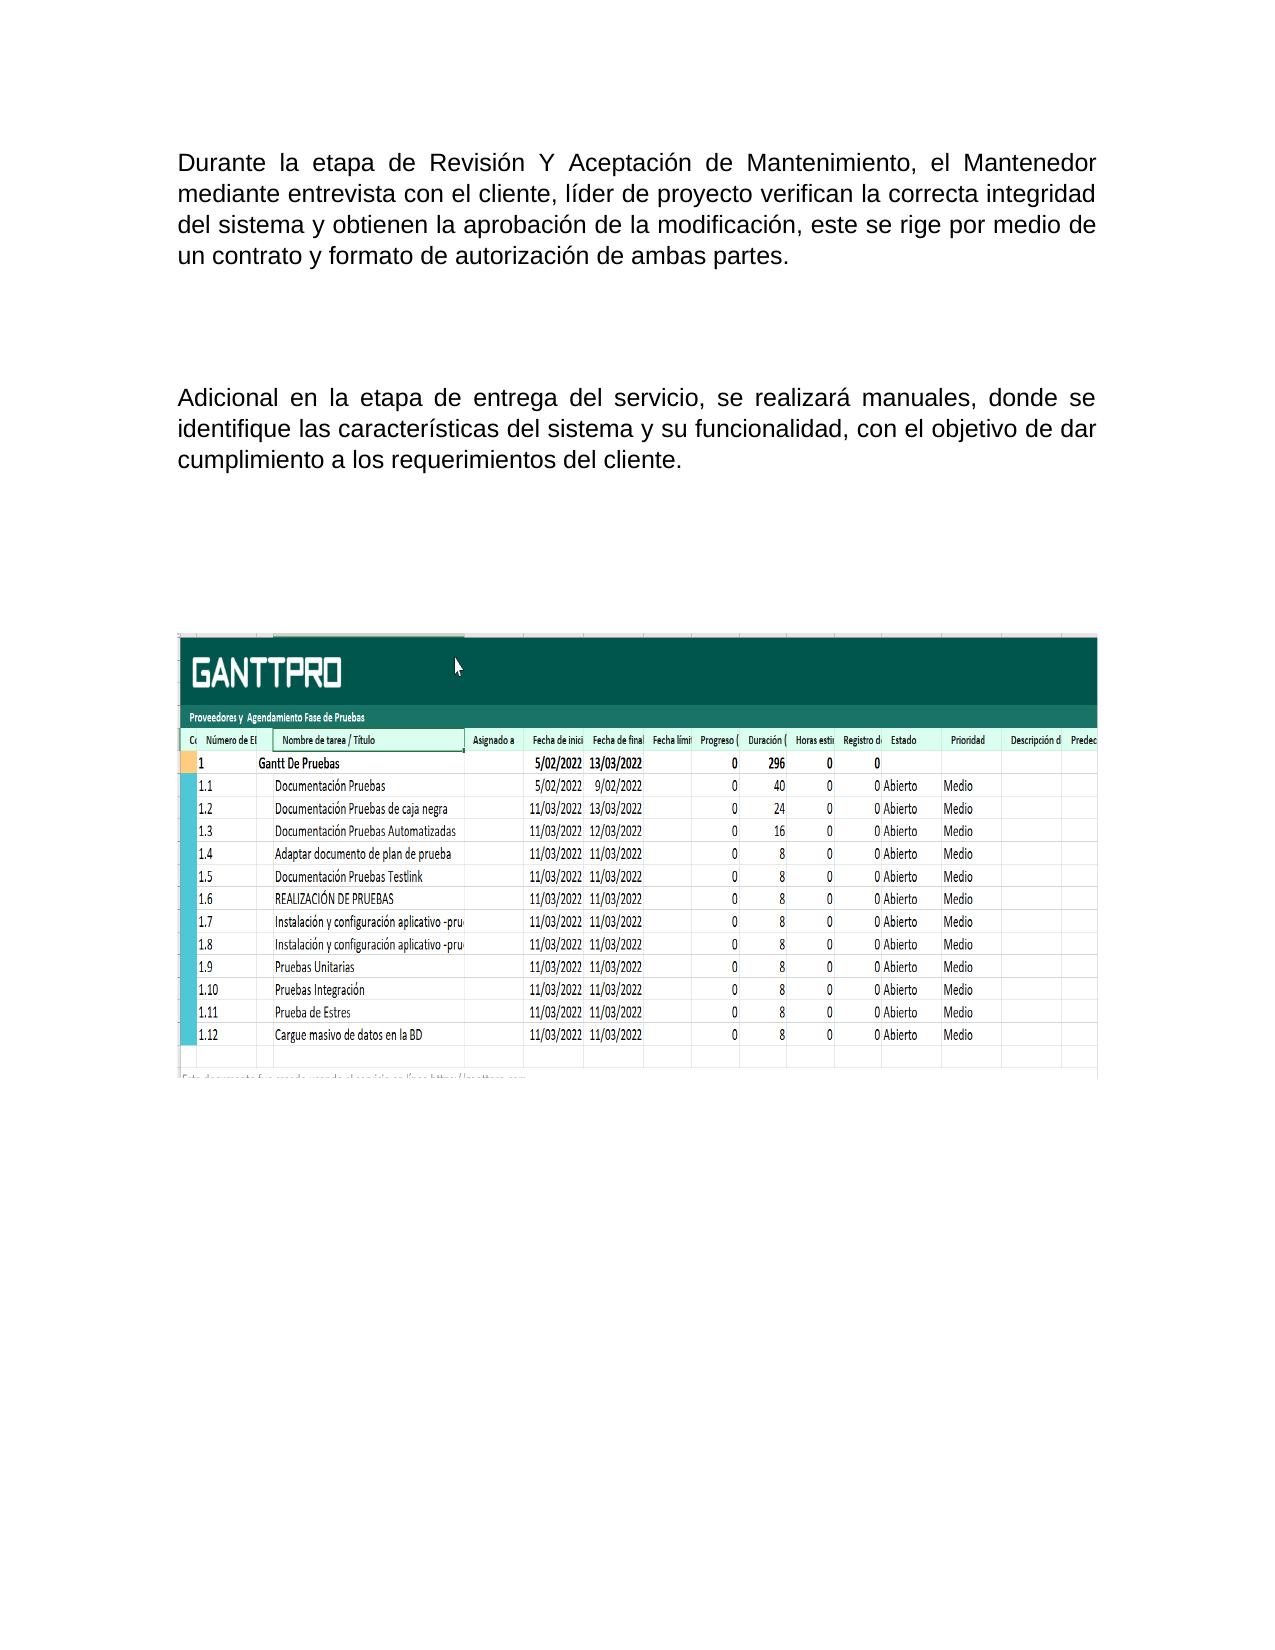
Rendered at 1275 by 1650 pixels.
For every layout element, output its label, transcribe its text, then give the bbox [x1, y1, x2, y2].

picture [177, 633, 1098, 1078]
text Durante la etapa de Revisión Y Aceptación de Mantenimiento, el Mantenedor mediante entrevista con el cliente, líder de proyecto verifican la correcta integridad del sistema y obtienen la aprobación de la modificación, este se rige por medio de un contrato y formato de autorización de ambas partes. [177, 148, 1098, 269]
text Adicional en la etapa de entrega del servicio, se realizará manuales, donde se identifique las características del sistema y su funcionalidad, con el objetivo de dar cumplimiento a los requerimientos del cliente. [177, 383, 1098, 474]
